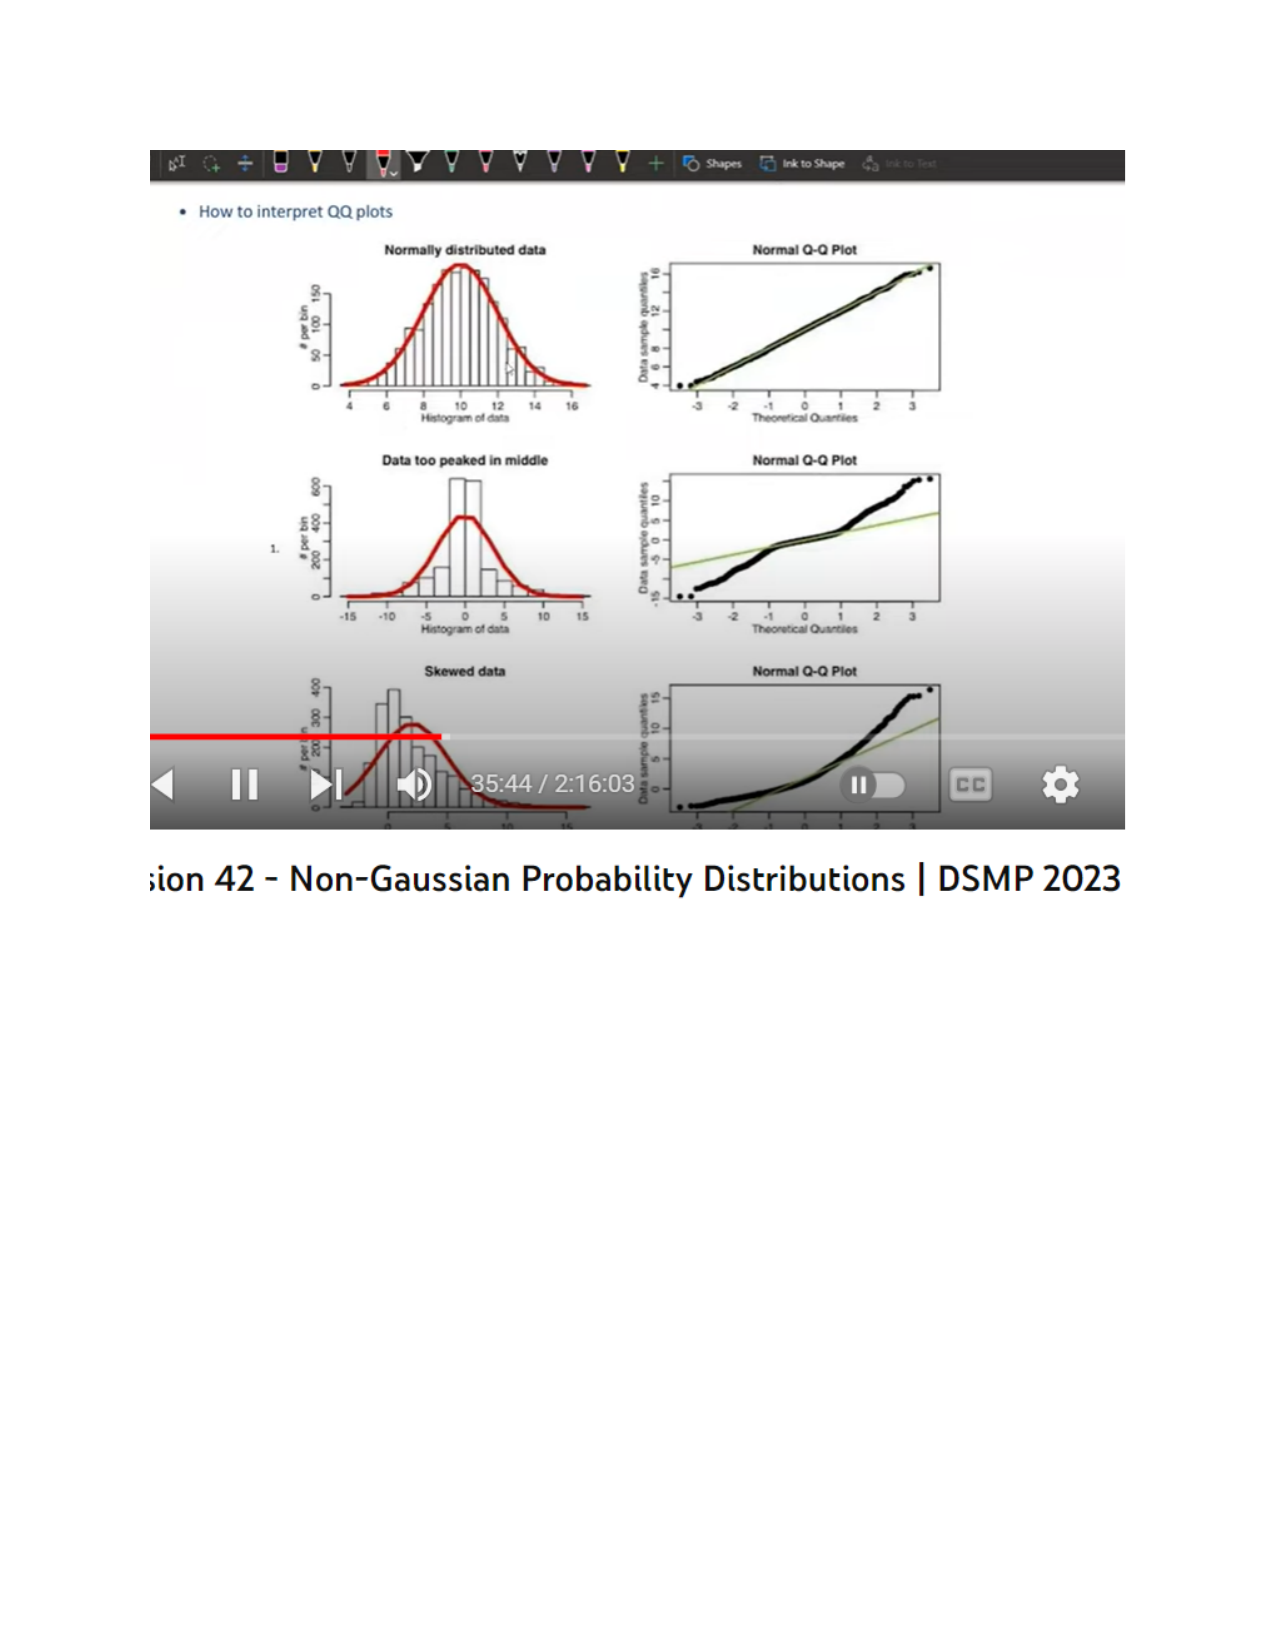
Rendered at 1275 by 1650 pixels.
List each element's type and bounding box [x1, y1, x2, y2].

picture [150, 150, 1125, 906]
